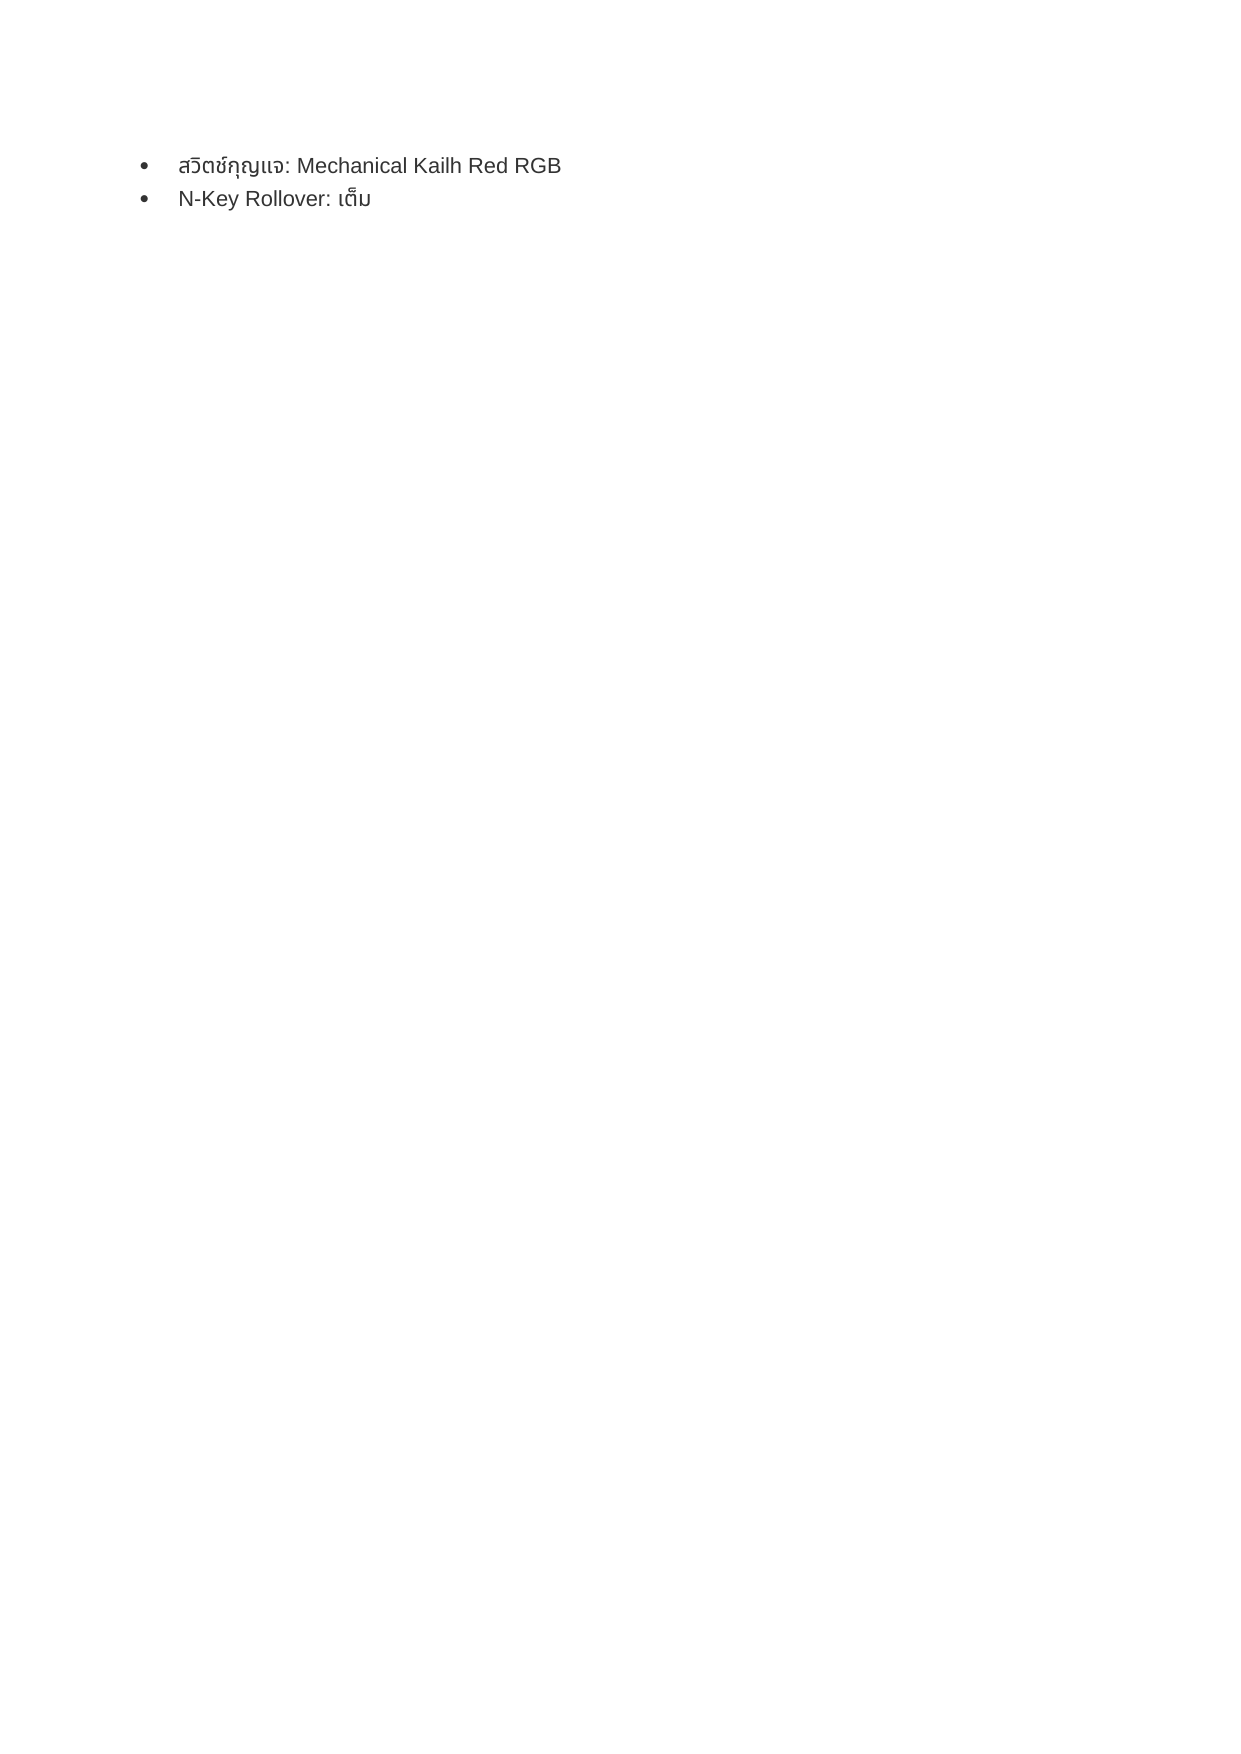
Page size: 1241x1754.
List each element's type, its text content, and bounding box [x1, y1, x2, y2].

list สวิตช์กุญแจ: Mechanical Kailh Red RGB [141, 150, 1090, 183]
list N-Key Rollover: เต็ม [141, 183, 1090, 216]
